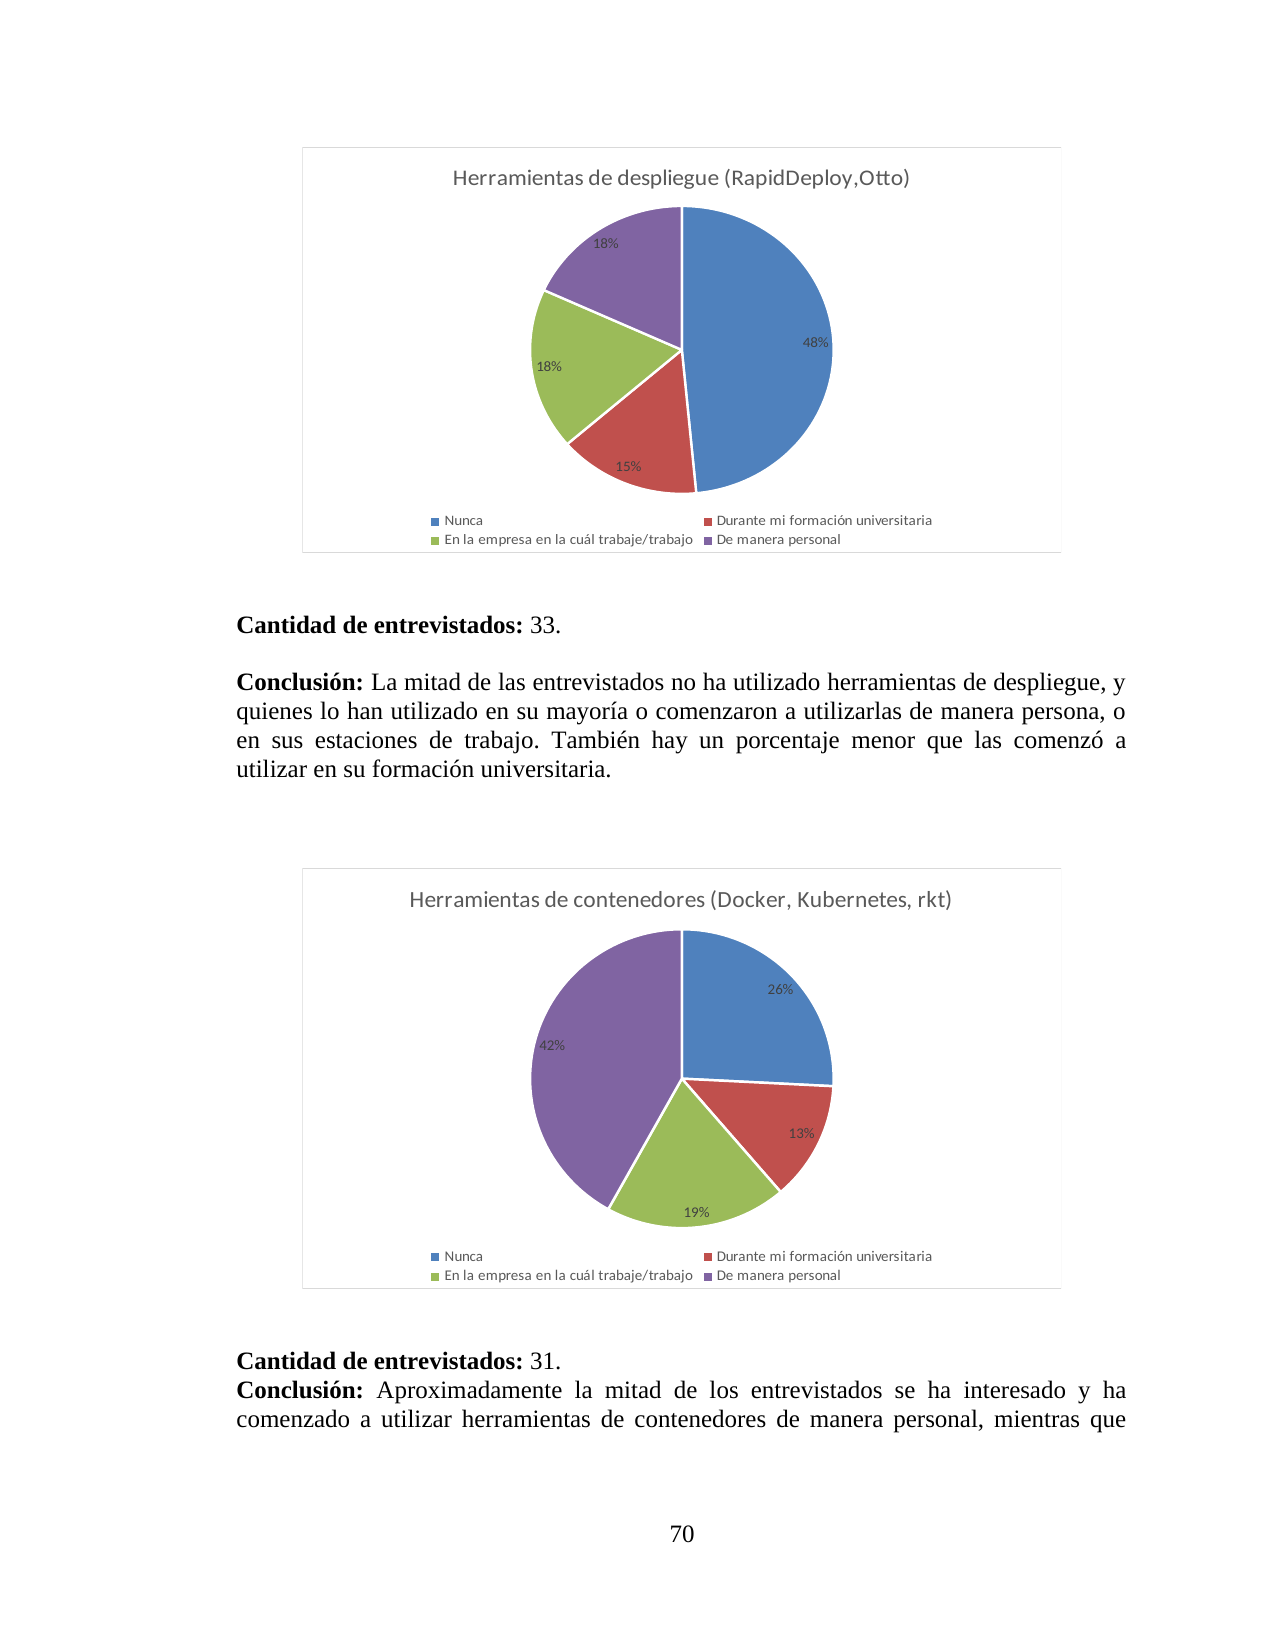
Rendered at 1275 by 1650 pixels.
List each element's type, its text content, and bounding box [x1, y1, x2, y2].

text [236, 1375, 1127, 1433]
text Cantidad de entrevistados: 33. [236, 610, 1127, 639]
text Conclusión: La mitad de las entrevistados no ha utilizado herramientas de despliegue, y quienes lo han utilizado en su mayoría o comenzaron a utilizarlas de manera persona, o en sus estaciones de trabajo. También hay un porcentaje menor que las comenzó a utilizar en su formación universitaria. [236, 667, 1127, 782]
text Cantidad de entrevistados: 31. [236, 1346, 1127, 1375]
